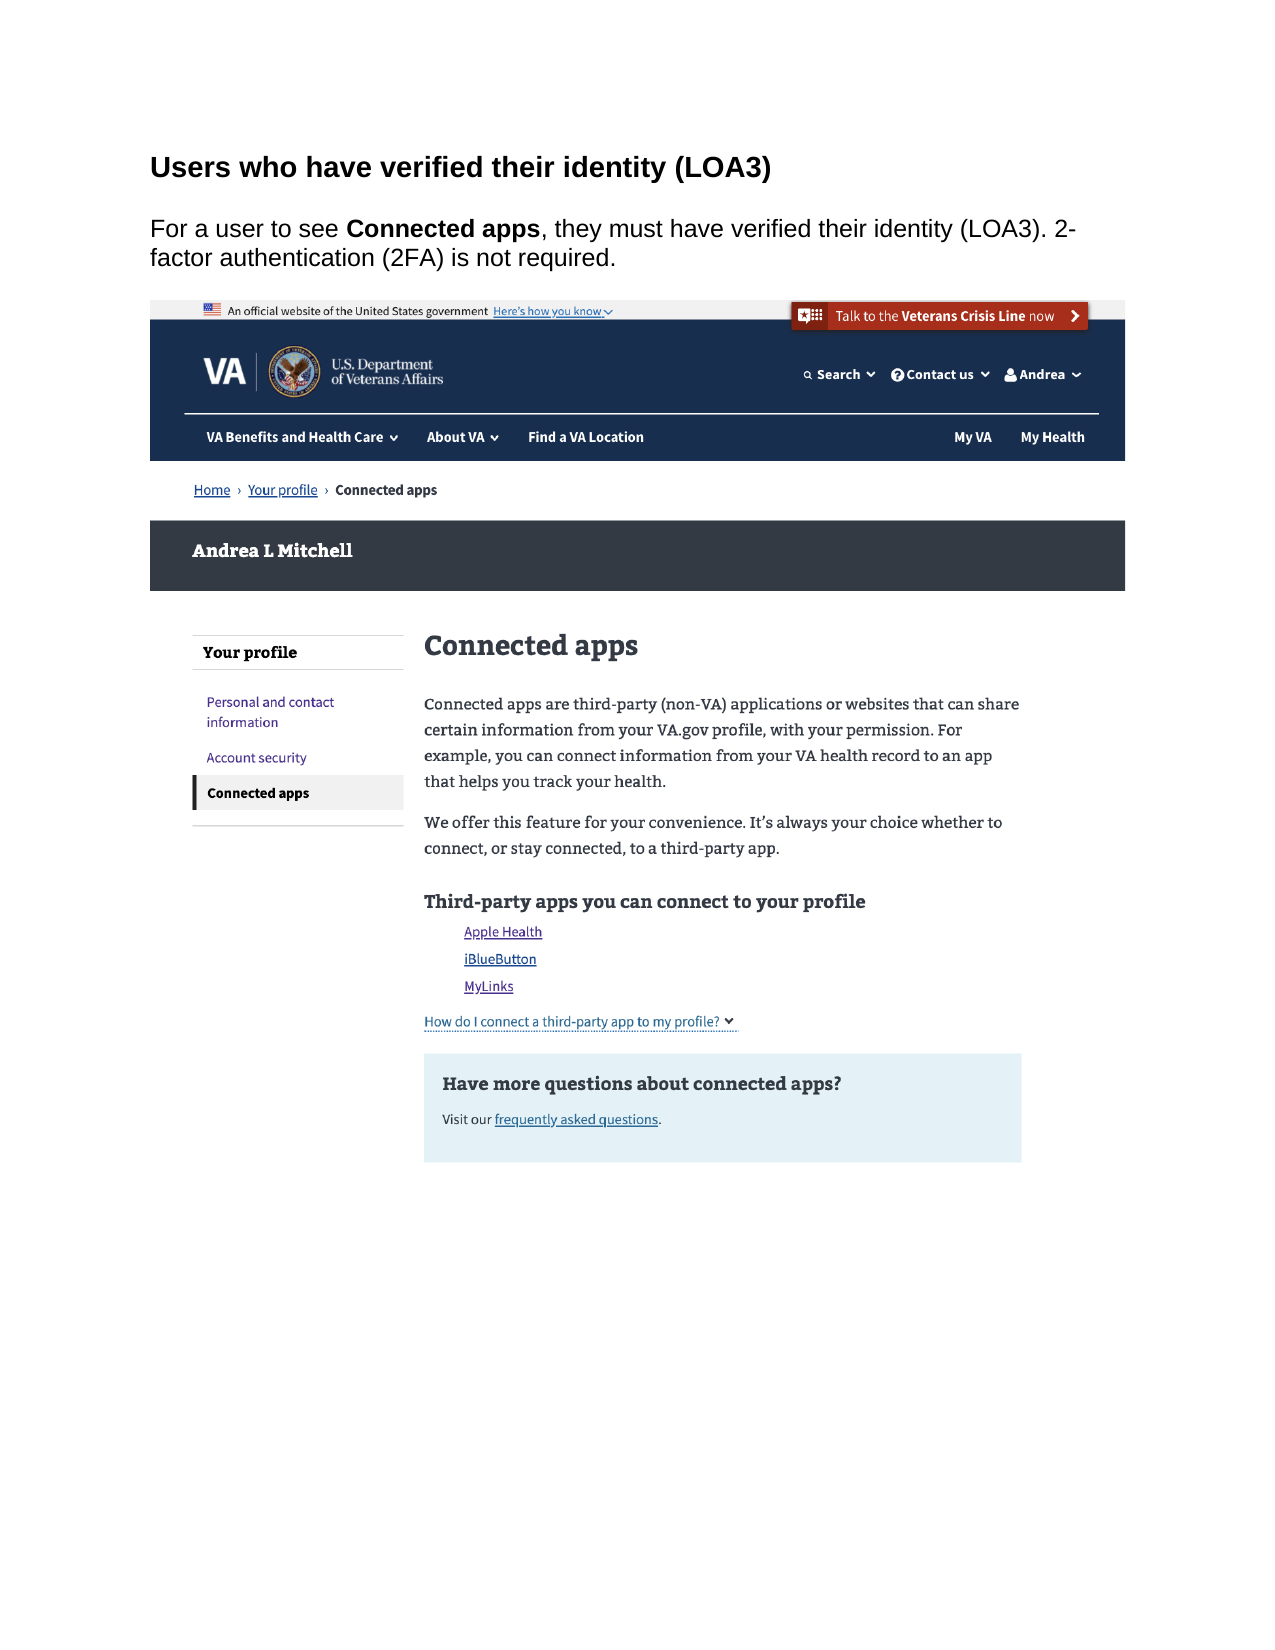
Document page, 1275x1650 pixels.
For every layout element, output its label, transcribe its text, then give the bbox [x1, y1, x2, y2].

text Users who have verified their identity (LOA3) [150, 150, 1125, 214]
text For a user to see Connected apps, they must have verified their identity (LOA3). 2-factor authentication (2FA) is not required. [150, 214, 1125, 272]
picture [150, 300, 1125, 1196]
